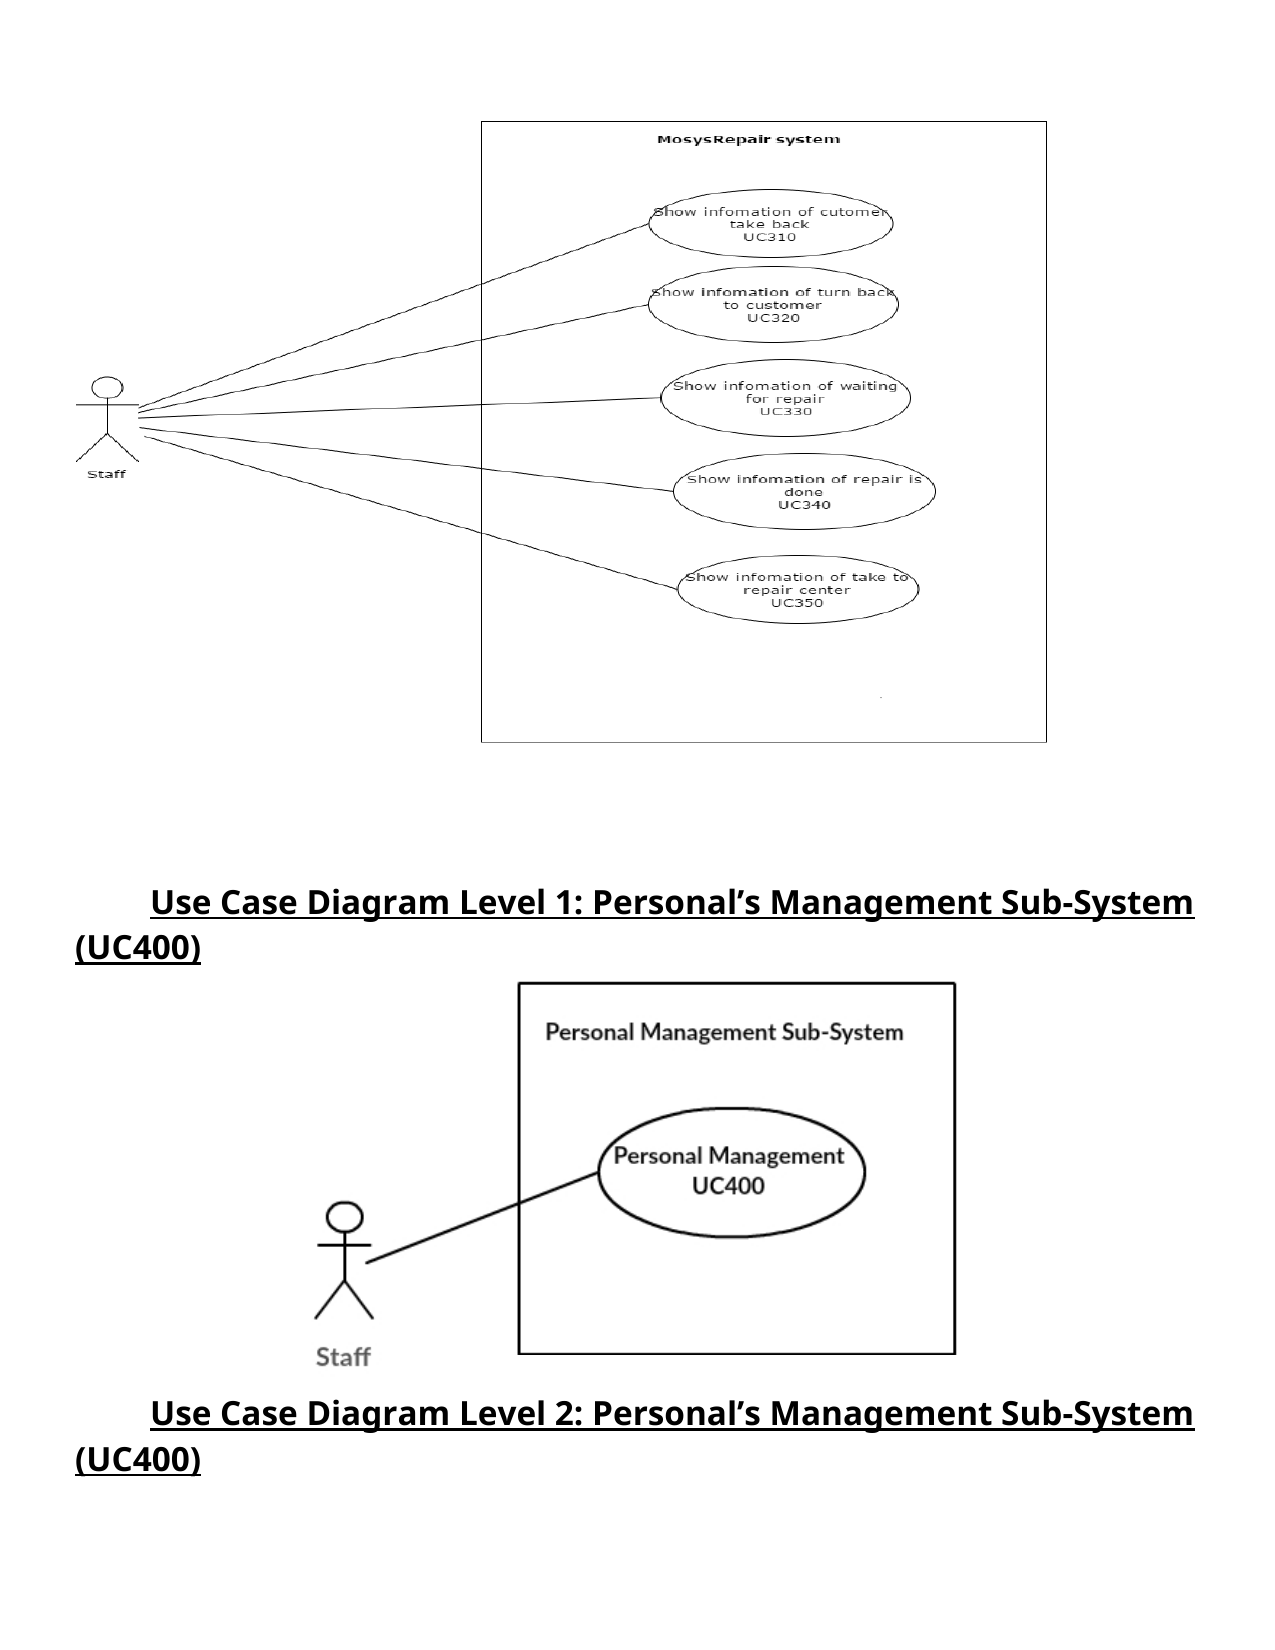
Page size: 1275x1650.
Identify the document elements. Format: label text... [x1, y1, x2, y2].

picture [300, 969, 968, 1376]
text Use Case Diagram Level 1: Personal’s Management Sub-System (UC400) [75, 878, 1200, 969]
text Use Case Diagram Level 2: Personal’s Management Sub-System (UC400) [75, 1390, 1200, 1481]
